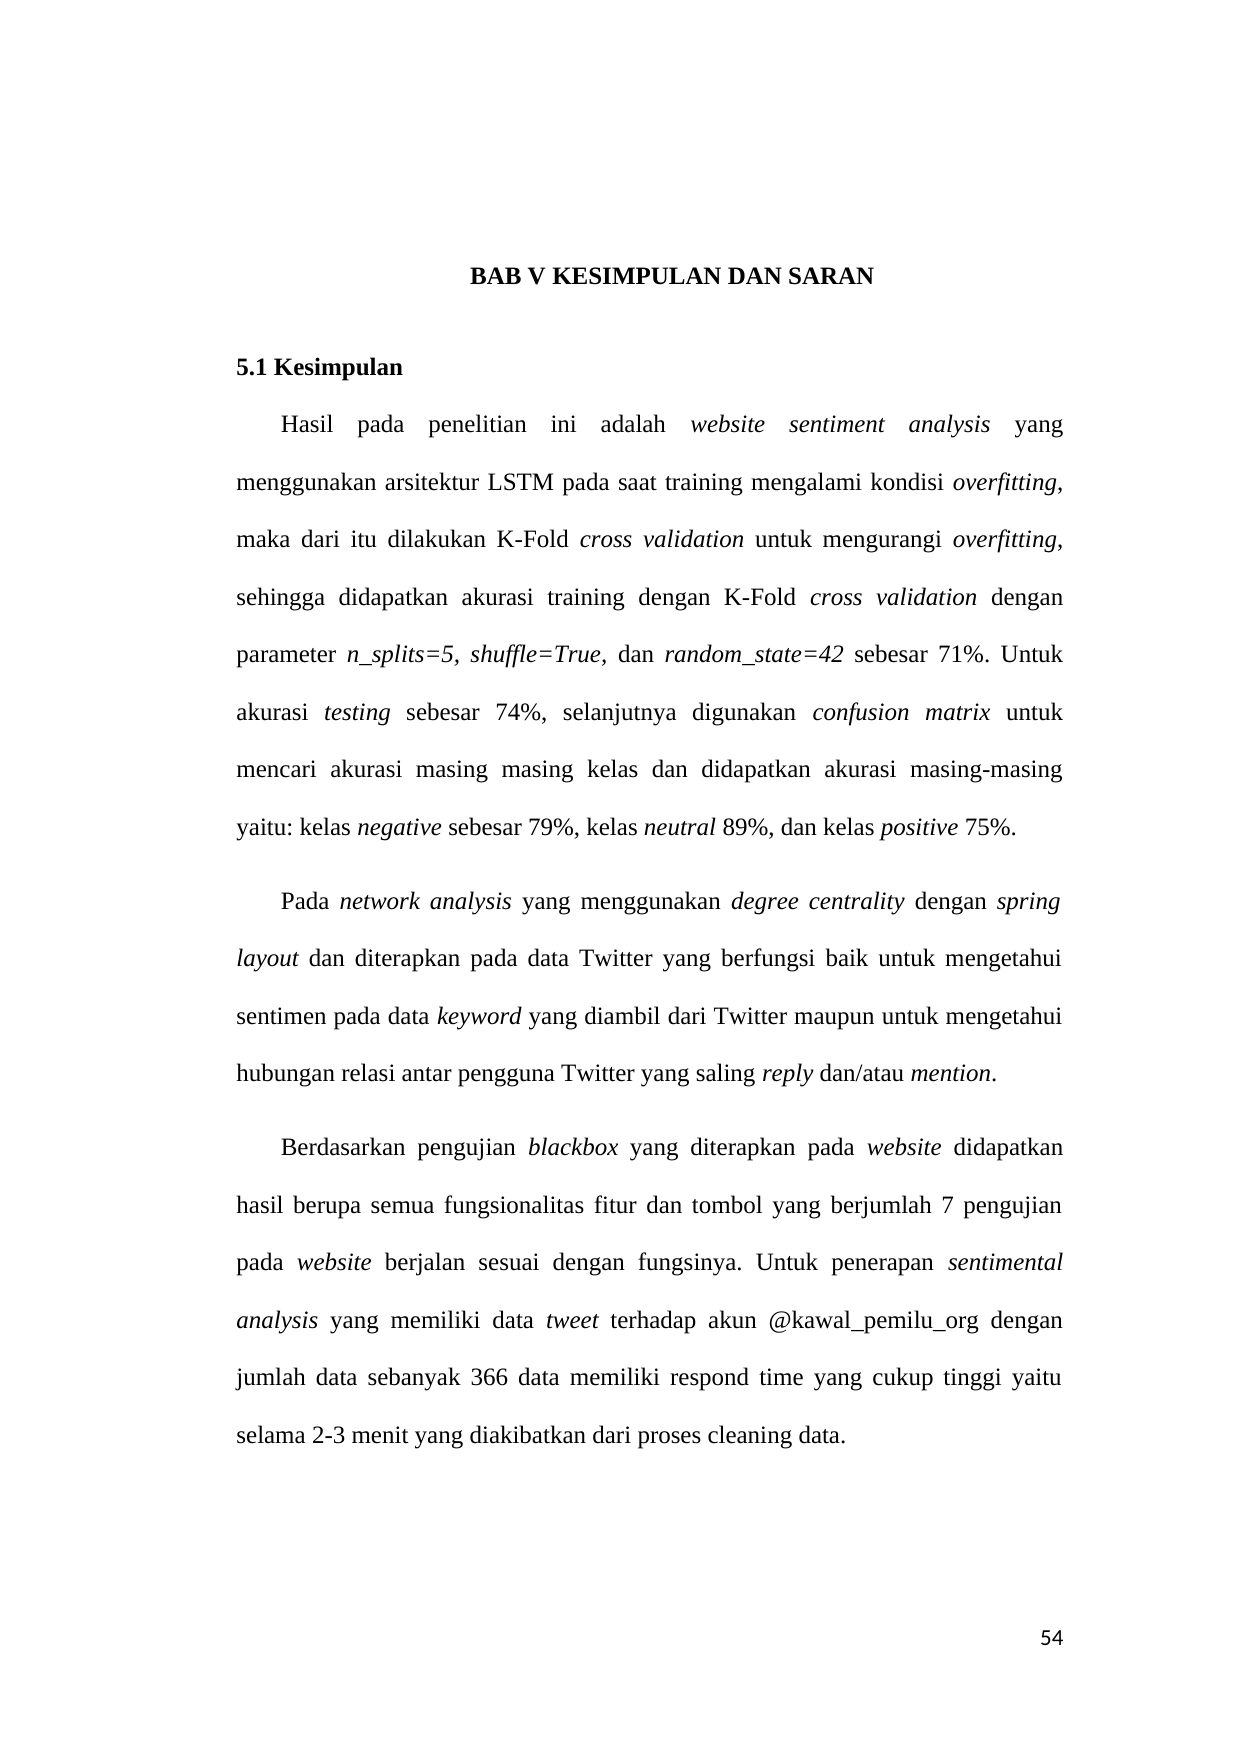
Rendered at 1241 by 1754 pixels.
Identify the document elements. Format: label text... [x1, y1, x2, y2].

subtitle BAB V KESIMPULAN DAN SARAN [281, 261, 1063, 290]
subtitle Kesimpulan [236, 352, 1063, 380]
text Berdasarkan pengujian blackbox yang diterapkan pada website didapatkan hasil berupa semua fungsionalitas fitur dan tombol yang berjumlah 7 pengujian pada website berjalan sesuai dengan fungsinya. Untuk penerapan sentimental analysis yang memiliki data tweet terhadap akun @kawal_pemilu_org dengan jumlah data sebanyak 366 data memiliki respond time yang cukup tinggi yaitu selama 2-3 menit yang diakibatkan dari proses cleaning data. [236, 1132, 1063, 1449]
text Pada network analysis yang menggunakan degree centrality dengan spring layout dan diterapkan pada data Twitter yang berfungsi baik untuk mengetahui sentimen pada data keyword yang diambil dari Twitter maupun untuk mengetahui hubungan relasi antar pengguna Twitter yang saling reply dan/atau mention. [236, 886, 1063, 1087]
text Hasil pada penelitian ini adalah website sentiment analysis yang menggunakan arsitektur LSTM pada saat training mengalami kondisi overfitting, maka dari itu dilakukan K-Fold cross validation untuk mengurangi overfitting, sehingga didapatkan akurasi training dengan K-Fold cross validation dengan parameter n_splits=5, shuffle=True, dan random_state=42 sebesar 71%. Untuk akurasi testing sebesar 74%, selanjutnya digunakan confusion matrix untuk mencari akurasi masing masing kelas dan didapatkan akurasi masing-masing yaitu: kelas negative sebesar 79%, kelas neutral 89%, dan kelas positive 75%. [236, 409, 1063, 840]
